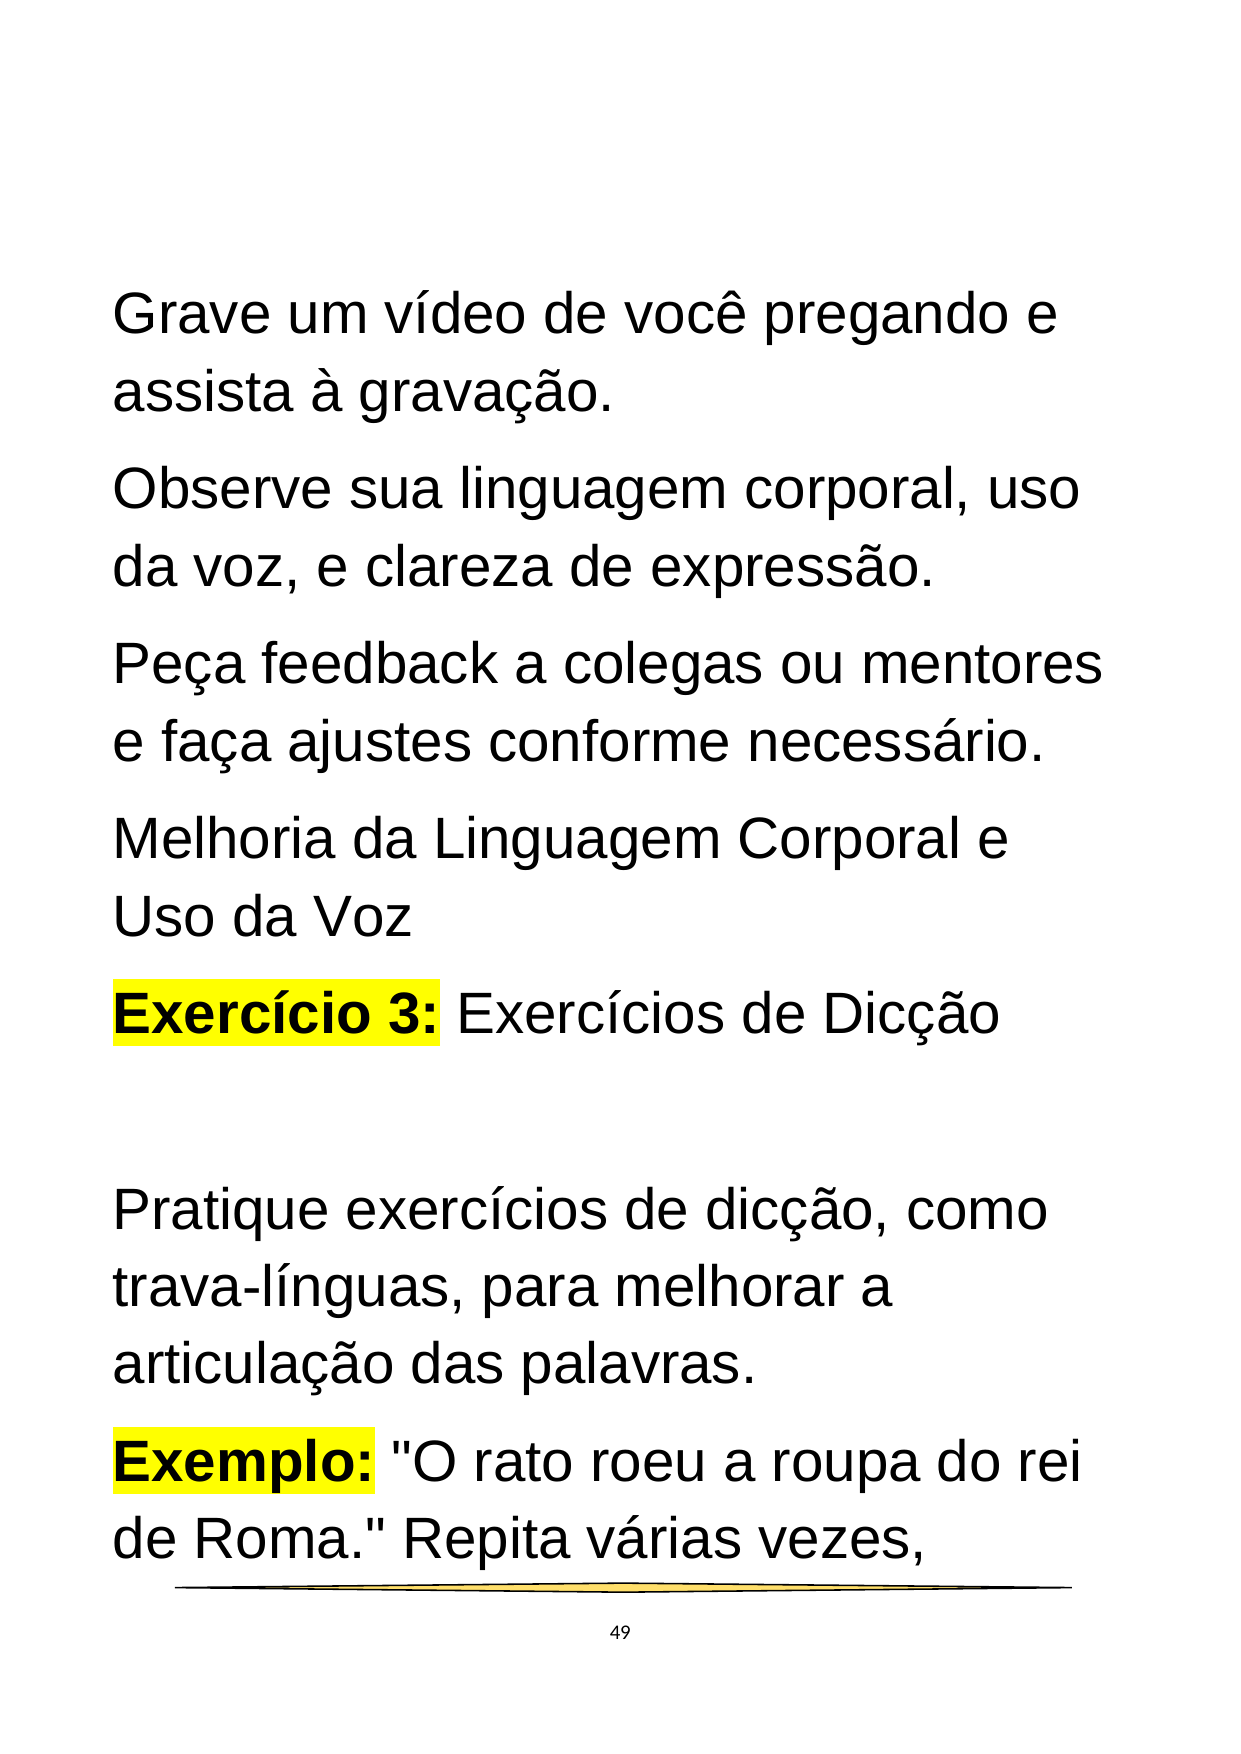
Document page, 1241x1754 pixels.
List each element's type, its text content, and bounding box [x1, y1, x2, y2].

text Observe sua linguagem corporal, uso da voz, e clareza de expressão. [112, 454, 1128, 598]
text Peça feedback a colegas ou mentores e faça ajustes conforme necessário. [112, 629, 1128, 773]
text Melhoria da Linguagem Corporal e Uso da Voz [112, 804, 1128, 948]
text Grave um vídeo de você pregando e assista à gravação. [112, 279, 1128, 423]
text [112, 1427, 1128, 1571]
text Exercício 3: Exercícios de Dicção [440, 979, 1128, 1046]
text Pratique exercícios de dicção, como trava-línguas, para melhorar a articulação das palavras. [112, 1175, 1128, 1396]
